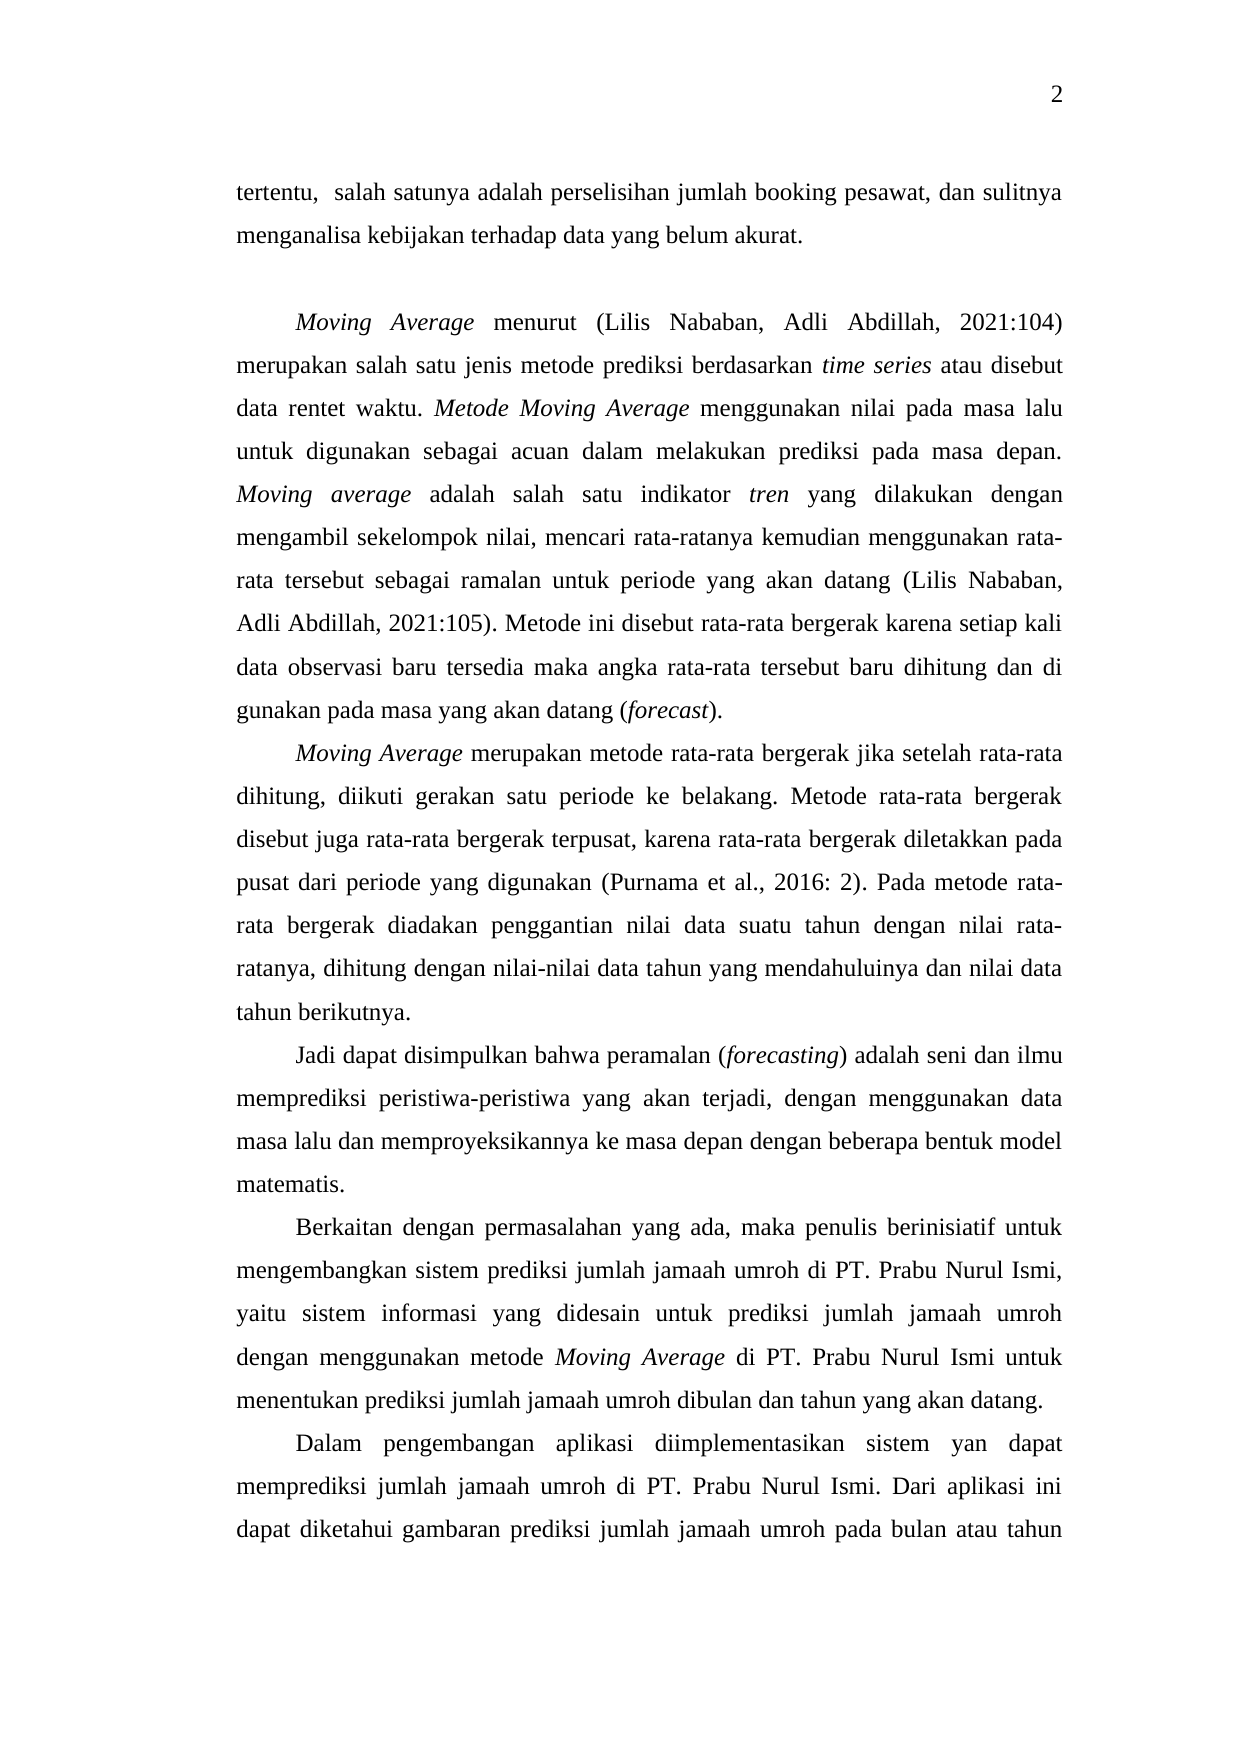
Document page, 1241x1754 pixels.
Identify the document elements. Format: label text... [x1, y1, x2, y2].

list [236, 177, 1063, 249]
list Moving Average menurut (Lilis Nababan, Adli Abdillah, 2021:104) merupakan salah satu jenis metode prediksi berdasarkan time series atau disebut data rentet waktu. Metode Moving Average menggunakan nilai pada masa lalu untuk digunakan sebagai acuan dalam melakukan prediksi pada masa depan. Moving average adalah salah satu indikator tren yang dilakukan dengan mengambil sekelompok nilai, mencari rata-ratanya kemudian menggunakan rata-rata tersebut sebagai ramalan untuk periode yang akan datang (Lilis Nababan, Adli Abdillah, 2021:105). Metode ini disebut rata-rata bergerak karena setiap kali data observasi baru tersedia maka angka rata-rata tersebut baru dihitung dan di gunakan pada masa yang akan datang (forecast). [236, 307, 1063, 723]
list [236, 1428, 1063, 1543]
list Berkaitan dengan permasalahan yang ada, maka penulis berinisiatif untuk mengembangkan sistem prediksi jumlah jamaah umroh di PT. Prabu Nurul Ismi, yaitu sistem informasi yang didesain untuk prediksi jumlah jamaah umroh dengan menggunakan metode Moving Average di PT. Prabu Nurul Ismi untuk menentukan prediksi jumlah jamaah umroh dibulan dan tahun yang akan datang. [236, 1212, 1063, 1413]
list Jadi dapat disimpulkan bahwa peramalan (forecasting) adalah seni dan ilmu memprediksi peristiwa-peristiwa yang akan terjadi, dengan menggunakan data masa lalu dan memproyeksikannya ke masa depan dengan beberapa bentuk model matematis. [236, 1040, 1063, 1198]
list Moving Average merupakan metode rata-rata bergerak jika setelah rata-rata dihitung, diikuti gerakan satu periode ke belakang. Metode rata-rata bergerak disebut juga rata-rata bergerak terpusat, karena rata-rata bergerak diletakkan pada pusat dari periode yang digunakan (Purnama et al., 2016: 2). Pada metode rata-rata bergerak diadakan penggantian nilai data suatu tahun dengan nilai rata-ratanya, dihitung dengan nilai-nilai data tahun yang mendahuluinya dan nilai data tahun berikutnya. [236, 738, 1063, 1025]
